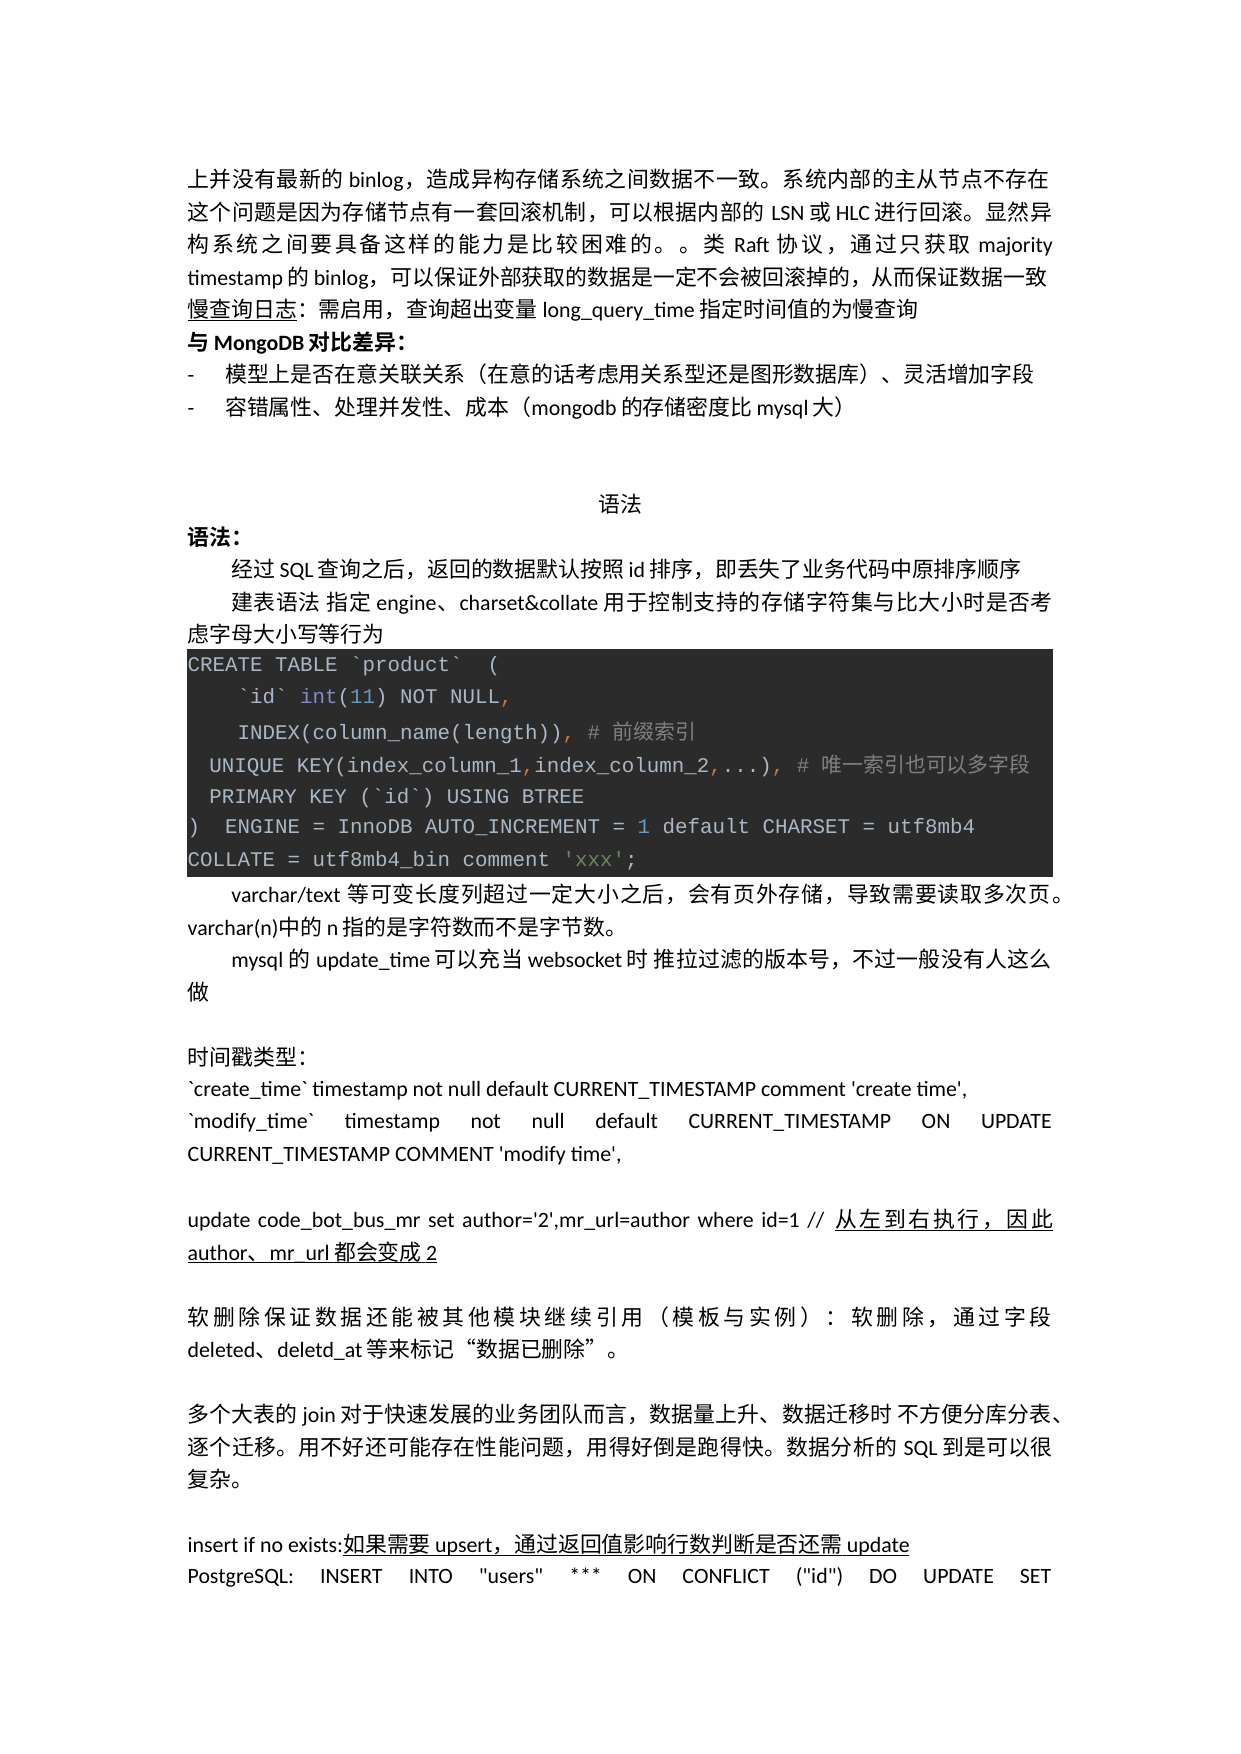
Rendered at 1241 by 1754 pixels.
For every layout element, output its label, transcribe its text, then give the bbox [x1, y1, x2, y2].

text mysql 的 update_time可以充当websocket时 推拉过滤的版本号，不过一般没有人这么做 [187, 942, 1053, 1007]
text `modify_time` timestamp not null default CURRENT_TIMESTAMP ON UPDATE CURRENT_TIMESTAMP COMMENT 'modify time', [187, 1104, 1053, 1169]
text varchar/text 等可变长度列超过一定大小之后，会有页外存储，导致需要读取多次页。varchar(n)中的n指的是字符数而不是字节数。 [187, 877, 1053, 942]
list 容错属性、处理并发性、成本（mongodb的存储密度比mysql大） [187, 389, 1053, 422]
text CREATE TABLE `product` ( `id` int(11) NOT NULL, INDEX(column_name(length)), # 前缀索引 UNIQUE KEY(index_column_1,index_column_2,...), # 唯一索引也可以多字段 PRIMARY KEY (`id`) USING BTREE ) ENGINE = InnoDB AUTO_INCREMENT = 1 default CHARSET = utf8mb4 COLLATE = utf8mb4_bin comment 'xxx'; [187, 649, 1053, 877]
text insert if no exists:如果需要upsert，通过返回值影响行数判断是否还需update [187, 1527, 1053, 1559]
text 与MongoDB对比差异： [187, 324, 1053, 357]
text `create_time` timestamp not null default CURRENT_TIMESTAMP comment 'create time', [187, 1072, 1053, 1104]
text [187, 1559, 1053, 1592]
list 模型上是否在意关联关系（在意的话考虑用关系型还是图形数据库）、灵活增加字段 [187, 357, 1053, 389]
text update code_bot_bus_mr set author='2',mr_url=author where id=1 // 从左到右执行，因此author、mr_url都会变成2 [187, 1202, 1053, 1267]
text 建表语法 指定engine、charset&collate用于控制支持的存储字符集与比大小时是否考虑字母大小写等行为 [187, 584, 1053, 649]
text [187, 162, 1053, 292]
text 语法 [187, 487, 1053, 519]
text 慢查询日志：需启用，查询超出变量 long_query_time 指定时间值的为慢查询 [187, 292, 1053, 324]
text 语法： [187, 519, 1053, 552]
text 时间戳类型： [187, 1039, 1053, 1072]
text 软删除保证数据还能被其他模块继续引用（模板与实例）：软删除，通过字段deleted、deletd_at等来标记“数据已删除”。 [187, 1299, 1053, 1364]
text 经过SQL查询之后，返回的数据默认按照id排序，即丢失了业务代码中原排序顺序 [187, 552, 1053, 584]
text 多个大表的join对于快速发展的业务团队而言，数据量上升、数据迁移时 不方便分库分表、逐个迁移。用不好还可能存在性能问题，用得好倒是跑得快。数据分析的SQL到是可以很复杂。 [187, 1397, 1053, 1494]
